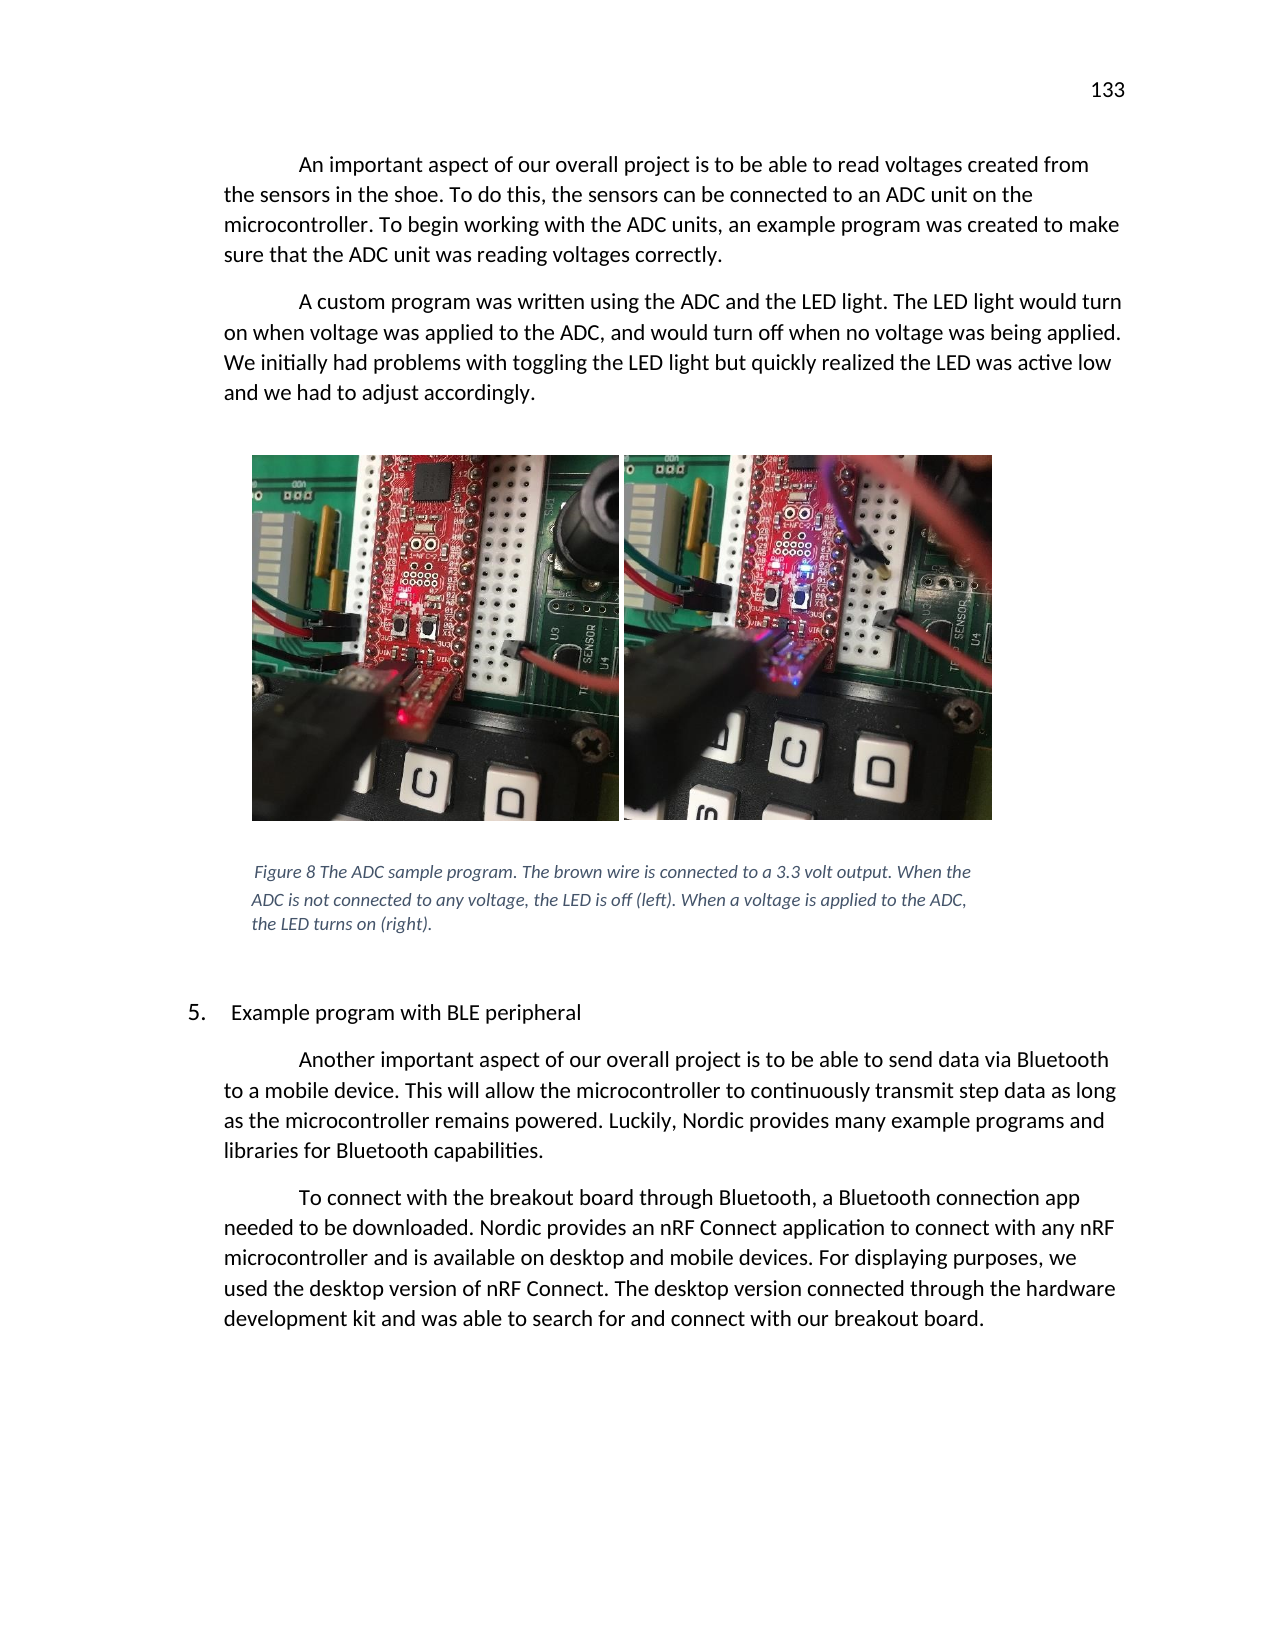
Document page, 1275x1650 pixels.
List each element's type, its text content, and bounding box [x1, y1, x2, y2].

text Figure 8 The ADC sample program. The brown wire is connected to a 3.3 volt output. When the [254, 861, 991, 883]
text Another important aspect of our overall project is to be able to send data via Bluetooth to a mobile device. This will allow the microcontroller to continuously transmit step data as long as the microcontroller remains powered. Luckily, Nordic provides many example programs and libraries for Bluetooth capabilities. [223, 1046, 1125, 1164]
text To connect with the breakout board through Bluetooth, a Bluetooth connection app needed to be downloaded. Nordic provides an nRF Connect application to connect with any nRF microcontroller and is available on desktop and mobile devices. For displaying purposes, we used the desktop version of nRF Connect. The desktop version connected through the hardware development kit and was able to search for and connect with our breakout board. [223, 1183, 1125, 1332]
picture [624, 455, 992, 820]
picture [252, 455, 619, 821]
text ADC is not connected to any voltage, the LED is off (left). When a voltage is applied to the ADC, the LED turns on (right). [148, 888, 991, 935]
text An important aspect of our overall project is to be able to read voltages created from the sensors in the shoe. To do this, the sensors can be connected to an ADC unit on the microcontroller. To begin working with the ADC units, an example program was created to make sure that the ADC unit was reading voltages correctly. [223, 150, 1125, 269]
list Example program with BLE peripheral [187, 996, 1125, 1027]
text A custom program was written using the ADC and the LED light. The LED light would turn on when voltage was applied to the ADC, and would turn off when no voltage was being applied. We initially had problems with toggling the LED light but quickly realized the LED was active low and we had to adjust accordingly. [223, 287, 1125, 406]
